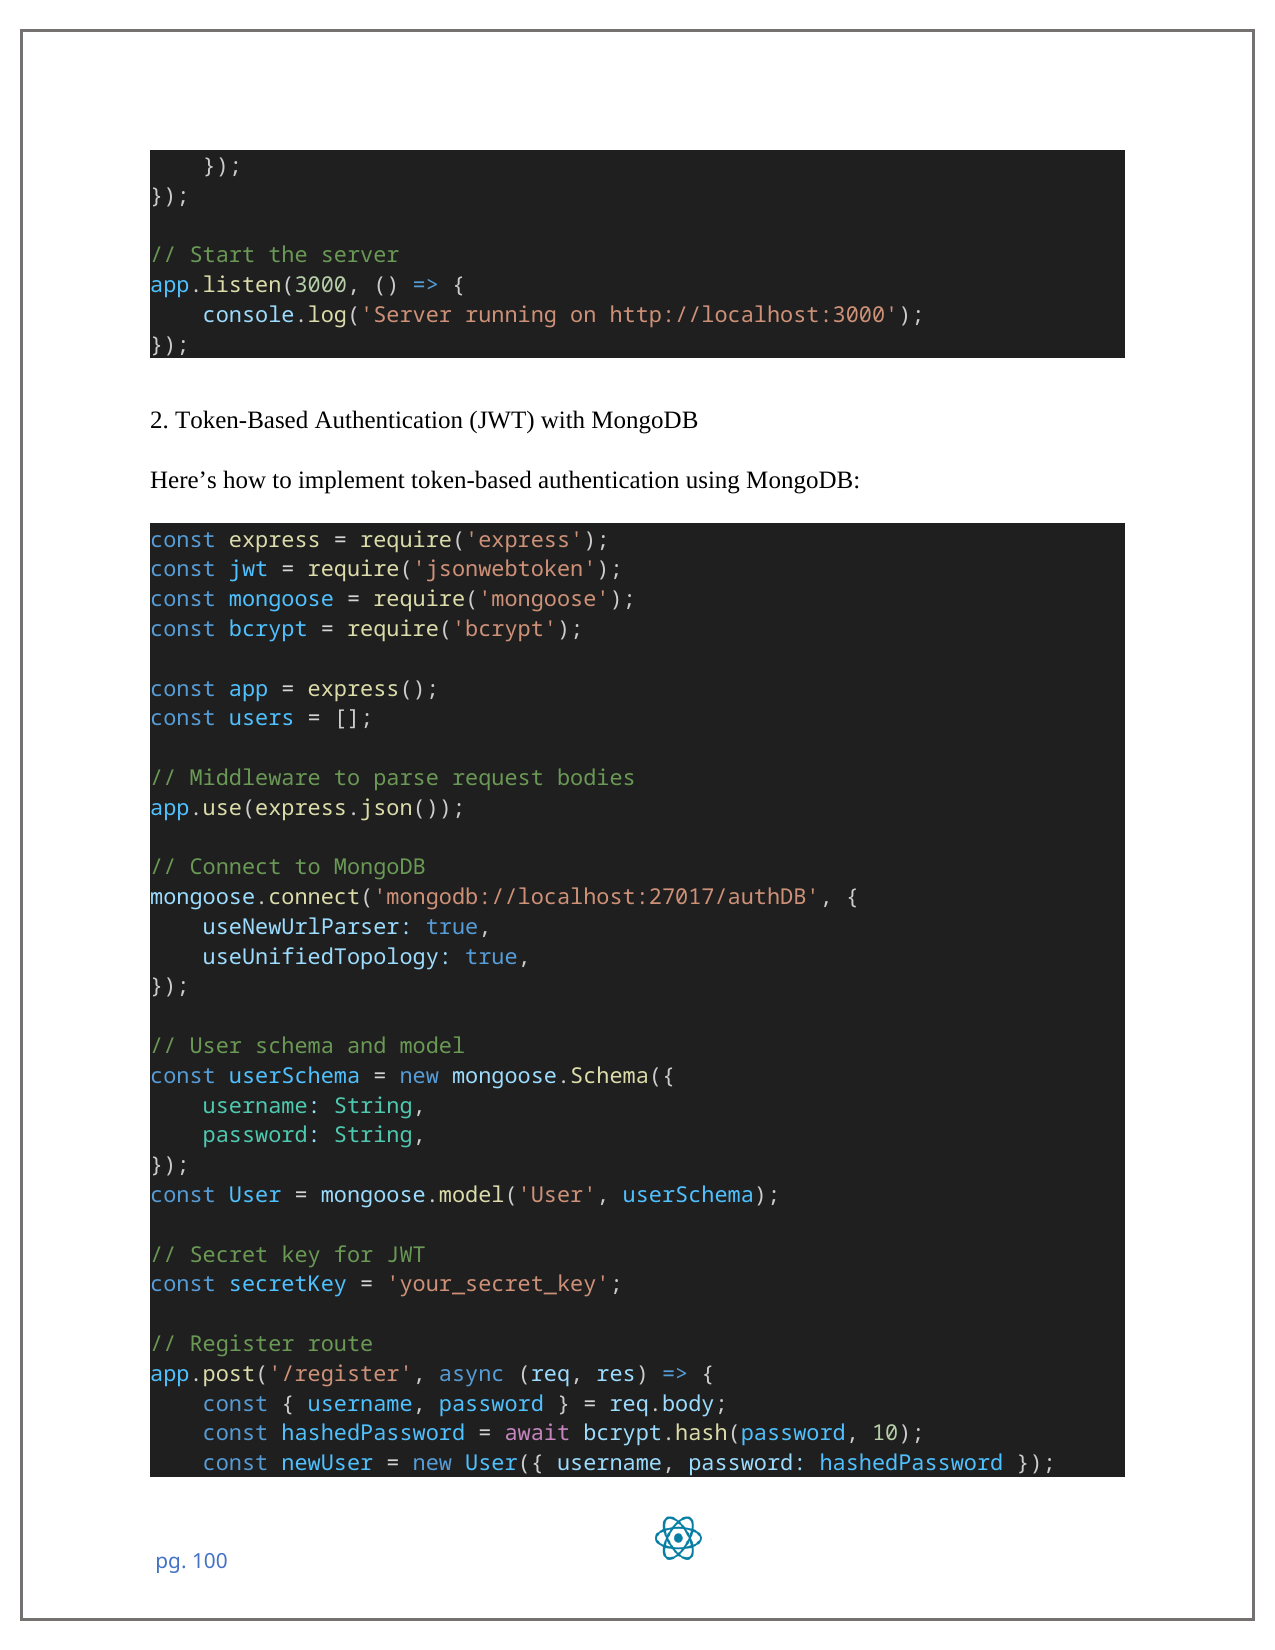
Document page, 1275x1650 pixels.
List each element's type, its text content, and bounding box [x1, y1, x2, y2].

text }); [150, 1149, 1125, 1179]
text // User schema and model [150, 1030, 1125, 1060]
text const User = mongoose.model('User', userSchema); [150, 1179, 1125, 1209]
text app.listen(3000, () => { [150, 269, 1125, 299]
text const users = []; [150, 702, 1125, 732]
text const userSchema = new mongoose.Schema({ [150, 1060, 1125, 1089]
text }); [150, 970, 1125, 1000]
text }); [150, 180, 1125, 209]
text // Connect to MongoDB [150, 851, 1125, 881]
text app.use(express.json()); [150, 792, 1125, 821]
text const express = require('express'); [150, 523, 1125, 553]
text // Secret key for JWT [150, 1238, 1125, 1268]
text useNewUrlParser: true, [150, 911, 1125, 941]
text const newUser = new User({ username, password: hashedPassword }); [150, 1447, 1125, 1477]
text // Register route [150, 1328, 1125, 1358]
text }); [150, 150, 1125, 180]
text console.log('Server running on http://localhost:3000'); [150, 299, 1125, 329]
picture [644, 1508, 712, 1569]
text app.post('/register', async (req, res) => { [150, 1358, 1125, 1387]
text const hashedPassword = await bcrypt.hash(password, 10); [150, 1417, 1125, 1447]
text useUnifiedTopology: true, [150, 941, 1125, 970]
text const secretKey = 'your_secret_key'; [150, 1268, 1125, 1298]
text const { username, password } = req.body; [150, 1387, 1125, 1417]
text const bcrypt = require('bcrypt'); [150, 613, 1125, 643]
text username: String, [150, 1089, 1125, 1119]
text password: String, [150, 1119, 1125, 1149]
text }); [150, 329, 1125, 358]
text const jwt = require('jsonwebtoken'); [150, 553, 1125, 583]
text mongoose.connect('mongodb://localhost:27017/authDB', { [150, 881, 1125, 911]
text Here’s how to implement token-based authentication using MongoDB: [150, 466, 1125, 494]
text const mongoose = require('mongoose'); [150, 583, 1125, 613]
text // Start the server [150, 239, 1125, 269]
subtitle 2. Token-Based Authentication (JWT) with MongoDB [150, 405, 1125, 434]
text // Middleware to parse request bodies [150, 762, 1125, 792]
text const app = express(); [150, 672, 1125, 702]
